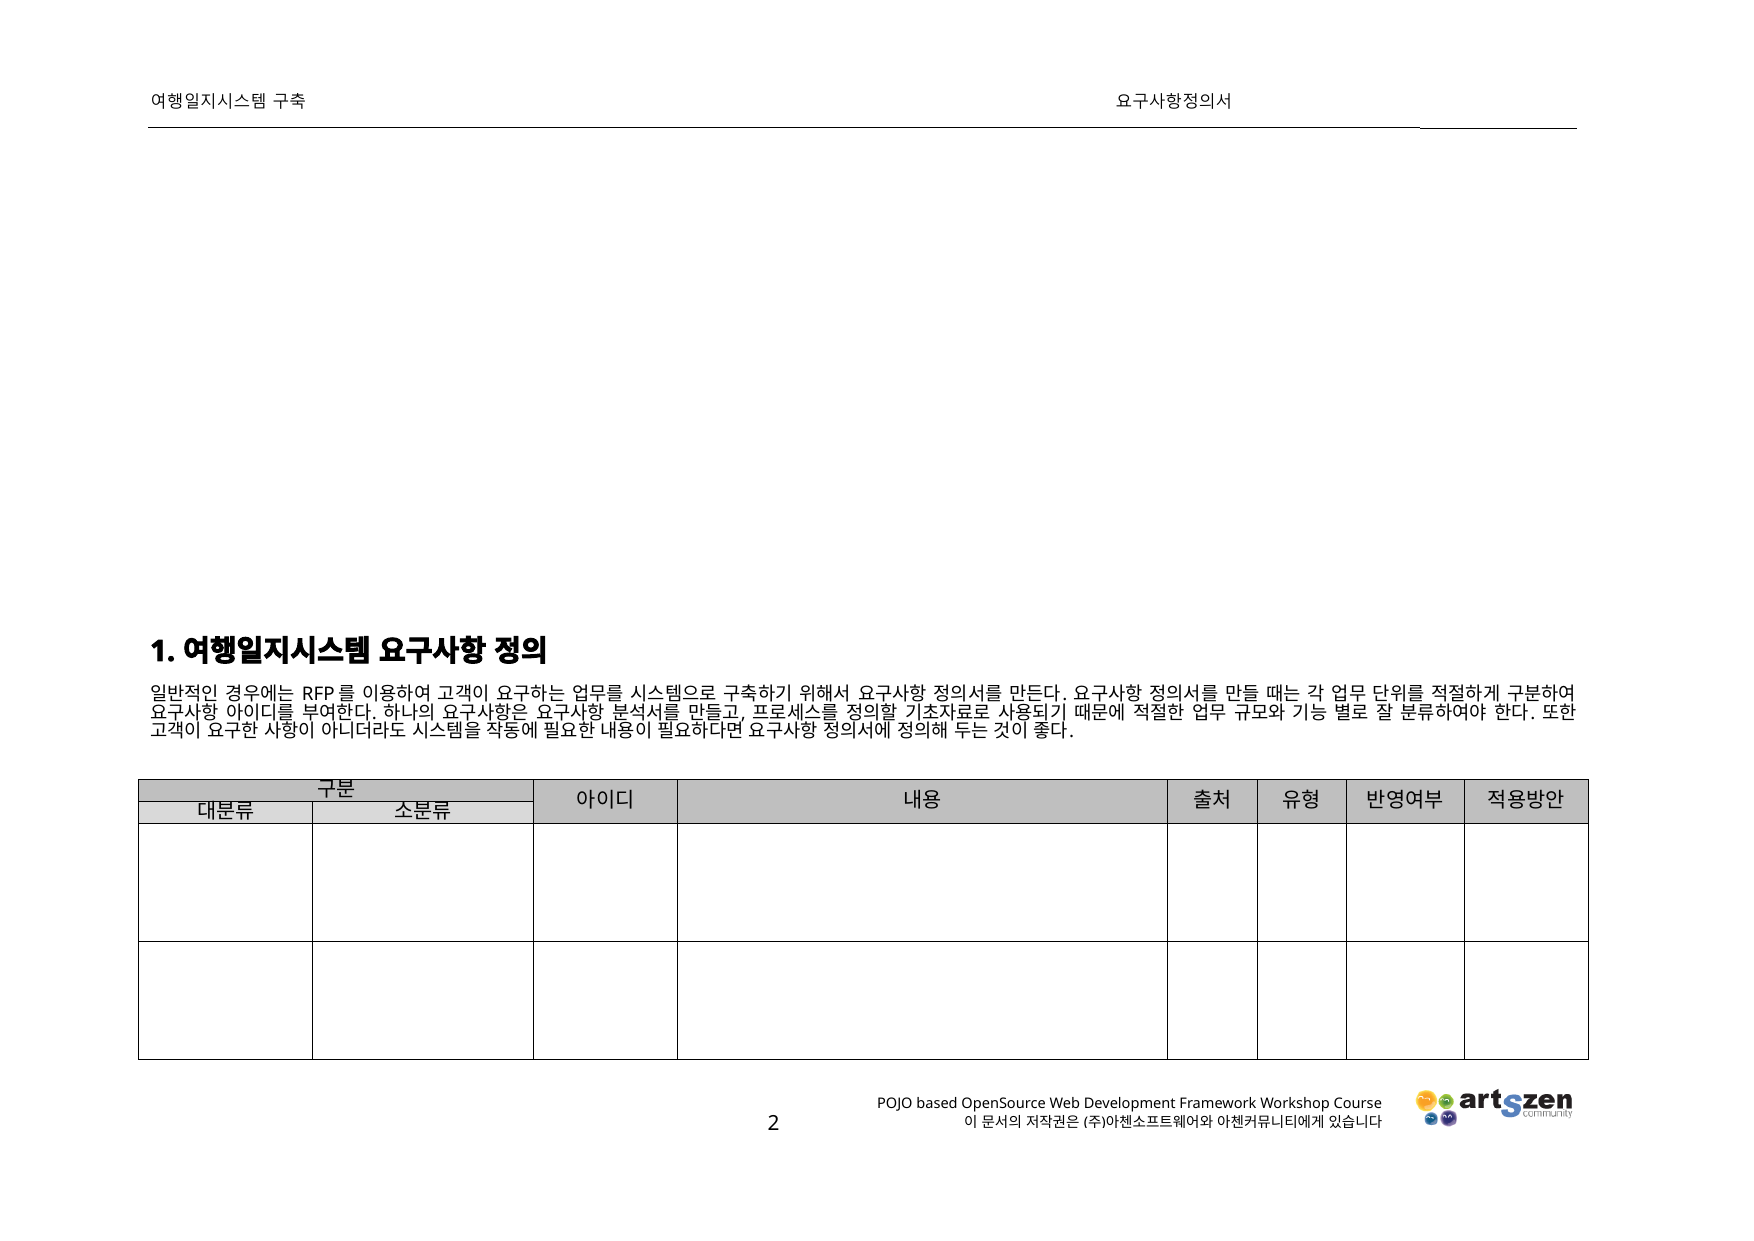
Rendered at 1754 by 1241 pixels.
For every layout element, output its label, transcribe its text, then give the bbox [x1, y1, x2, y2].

table_cell [1168, 824, 1257, 941]
table_header 구분 [139, 780, 533, 801]
table_cell [1465, 824, 1588, 941]
table_cell [534, 824, 677, 941]
table_cell 소분류 [313, 802, 533, 823]
table_header 유형 [1258, 780, 1346, 823]
table_header 아이디 [534, 780, 677, 823]
table_cell [1168, 942, 1257, 1059]
table_header 적용방안 [1465, 780, 1588, 823]
table_cell [1347, 942, 1464, 1059]
table_header 반영여부 [1347, 780, 1464, 823]
table_cell [313, 942, 533, 1059]
table_cell [678, 824, 1167, 941]
table_cell [678, 942, 1167, 1059]
table_cell [534, 942, 677, 1059]
table_cell [1258, 942, 1346, 1059]
table_header 출처 [1168, 780, 1257, 823]
table_header 내용 [678, 780, 1167, 823]
text 일반적인 경우에는 RFP를 이용하여 고객이 요구하는 업무를 시스템으로 구축하기 위해서 요구사항 정의서를 만든다. 요구사항 정의서를 만들 때는 각 업무 단위를 적절하게 구분하여 요구사항 아이디를 부여한다. 하나의 요구사항은 요구사항 분석서를 만들고, 프로세스를 정의할 기초자료로 사용되기 때문에 적절한 업무 규모와 기능 별로 잘 분류하여야 한다. 또한 고객이 요구한 사항이 아니더라도 시스템을 작동에 필요한 내용이 필요하다면 요구사항 정의서에 정의해 두는 것이 좋다. [150, 685, 1577, 742]
table_cell [139, 942, 312, 1059]
picture [1412, 1085, 1577, 1131]
text 1. 여행일지시스템 요구사항 정의 [150, 637, 1577, 667]
table_cell [1258, 824, 1346, 941]
table_cell [1465, 942, 1588, 1059]
table_cell [1347, 824, 1464, 941]
table_cell 대분류 [139, 802, 312, 823]
table_cell [313, 824, 533, 941]
table_cell [139, 824, 312, 941]
